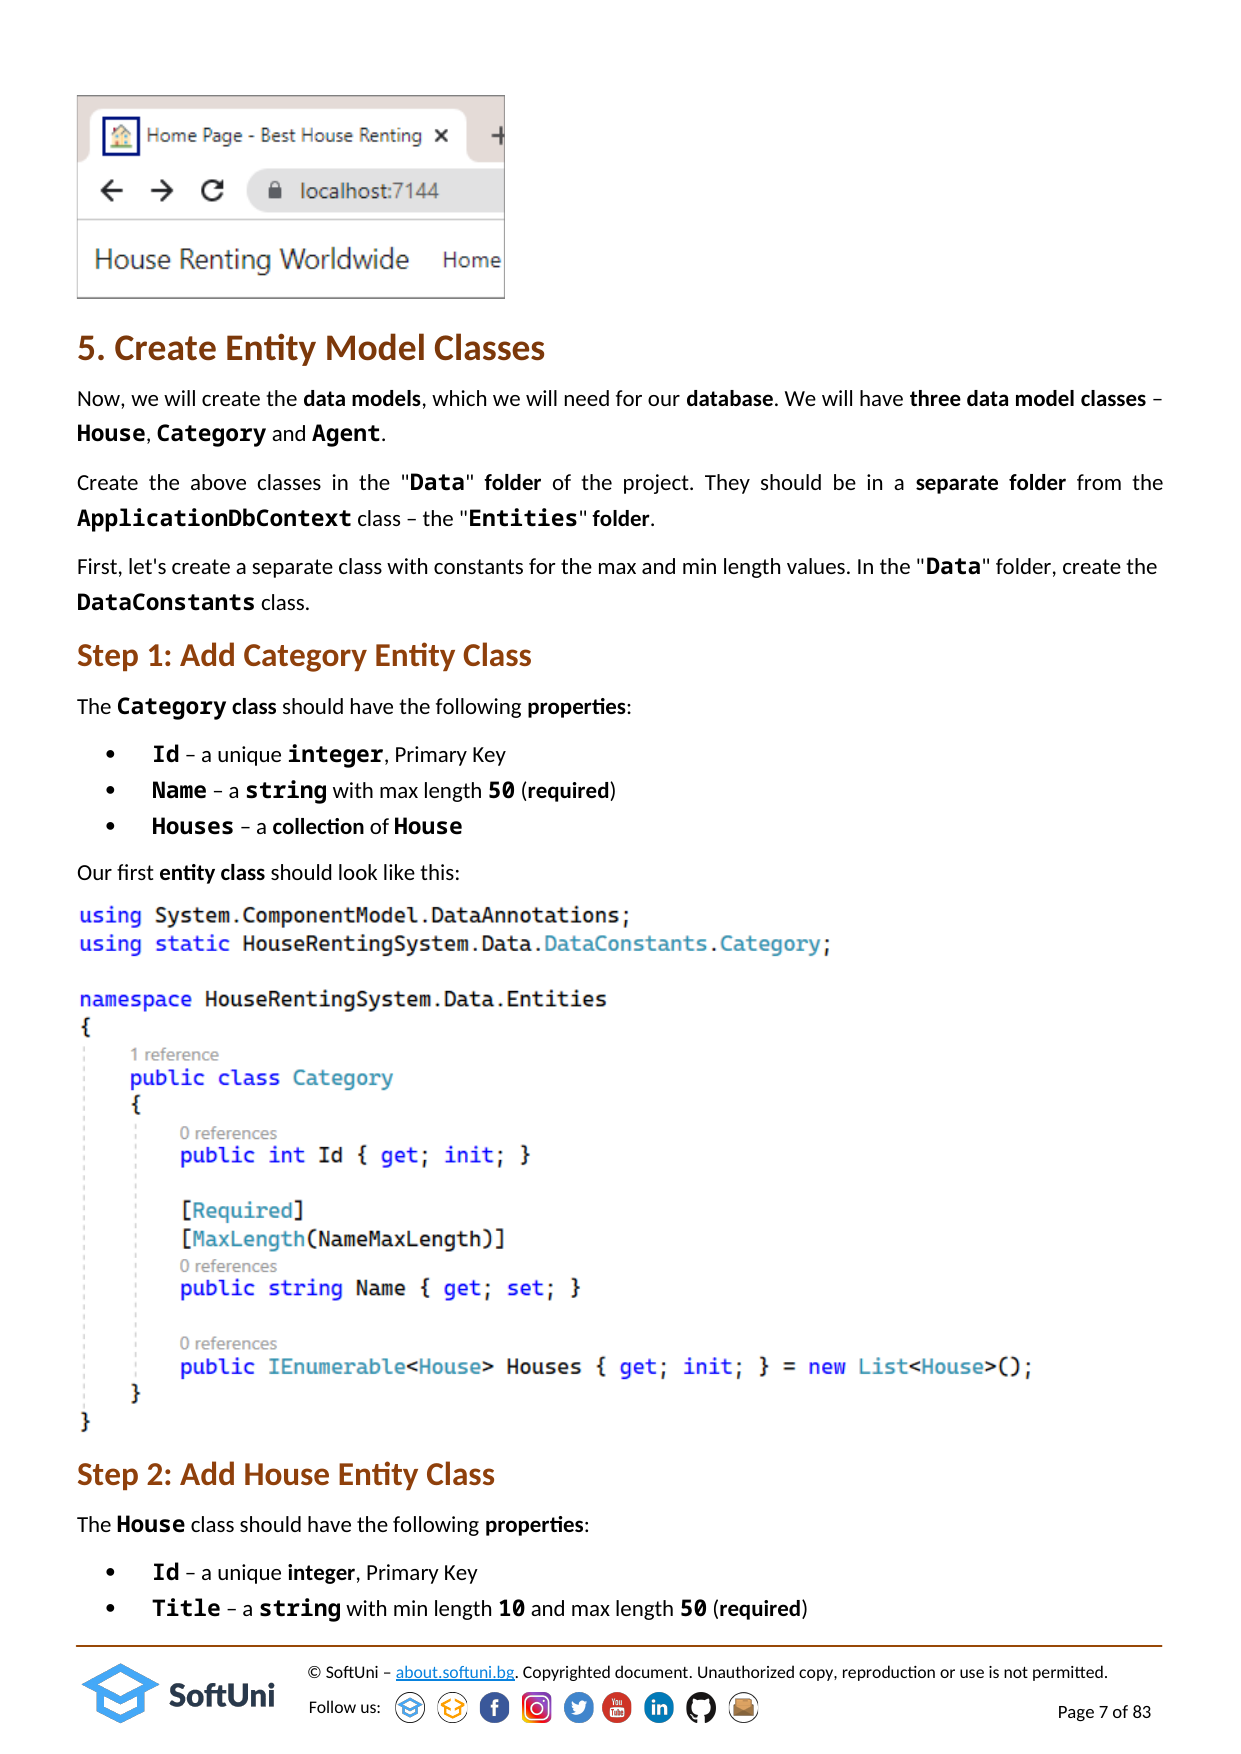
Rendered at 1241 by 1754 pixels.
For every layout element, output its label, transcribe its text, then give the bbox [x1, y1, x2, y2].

picture [76, 95, 505, 299]
text Create the above classes in the "Data" folder of the project. They should be in a separate folder from the ApplicationDbContext class – the "Entities" folder. [77, 466, 1163, 533]
picture [644, 1692, 653, 1701]
picture [76, 903, 1035, 1436]
picture [75, 1658, 281, 1729]
picture [665, 1692, 674, 1701]
subtitle Step 1: Add Category Entity Class [77, 634, 1163, 675]
picture [728, 1692, 759, 1723]
picture [686, 1692, 716, 1723]
text Now, we will create the data models, which we will need for our database. We will have three data model classes – House, Category and Agent. [77, 384, 1163, 448]
picture [602, 1692, 632, 1723]
list Name – a string with max length 50 (required) [77, 774, 1163, 805]
text Our first entity class should look like this: [77, 858, 1163, 886]
picture [644, 1714, 653, 1723]
text The House class should have the following properties: [77, 1508, 1163, 1539]
list Id – a unique integer, Primary Key [77, 738, 1163, 769]
subtitle Create Entity Model Classes [77, 323, 1163, 369]
picture [658, 1705, 667, 1714]
subtitle Step 2: Add House Entity Class [77, 1452, 1163, 1493]
picture [437, 1692, 468, 1723]
list Houses – a collection of House [77, 810, 1163, 841]
list Id – a unique integer, Primary Key [77, 1556, 1163, 1587]
picture [395, 1692, 425, 1723]
picture [665, 1714, 674, 1723]
list Title – a string with min length 10 and max length 50 (required) [77, 1592, 1163, 1623]
picture [564, 1692, 594, 1723]
picture [479, 1692, 510, 1723]
text The Category class should have the following properties: [77, 689, 1163, 721]
text First, let's create a separate class with constants for the max and min length values. In the "Data" folder, create the DataConstants class. [77, 550, 1163, 617]
picture [522, 1692, 552, 1723]
